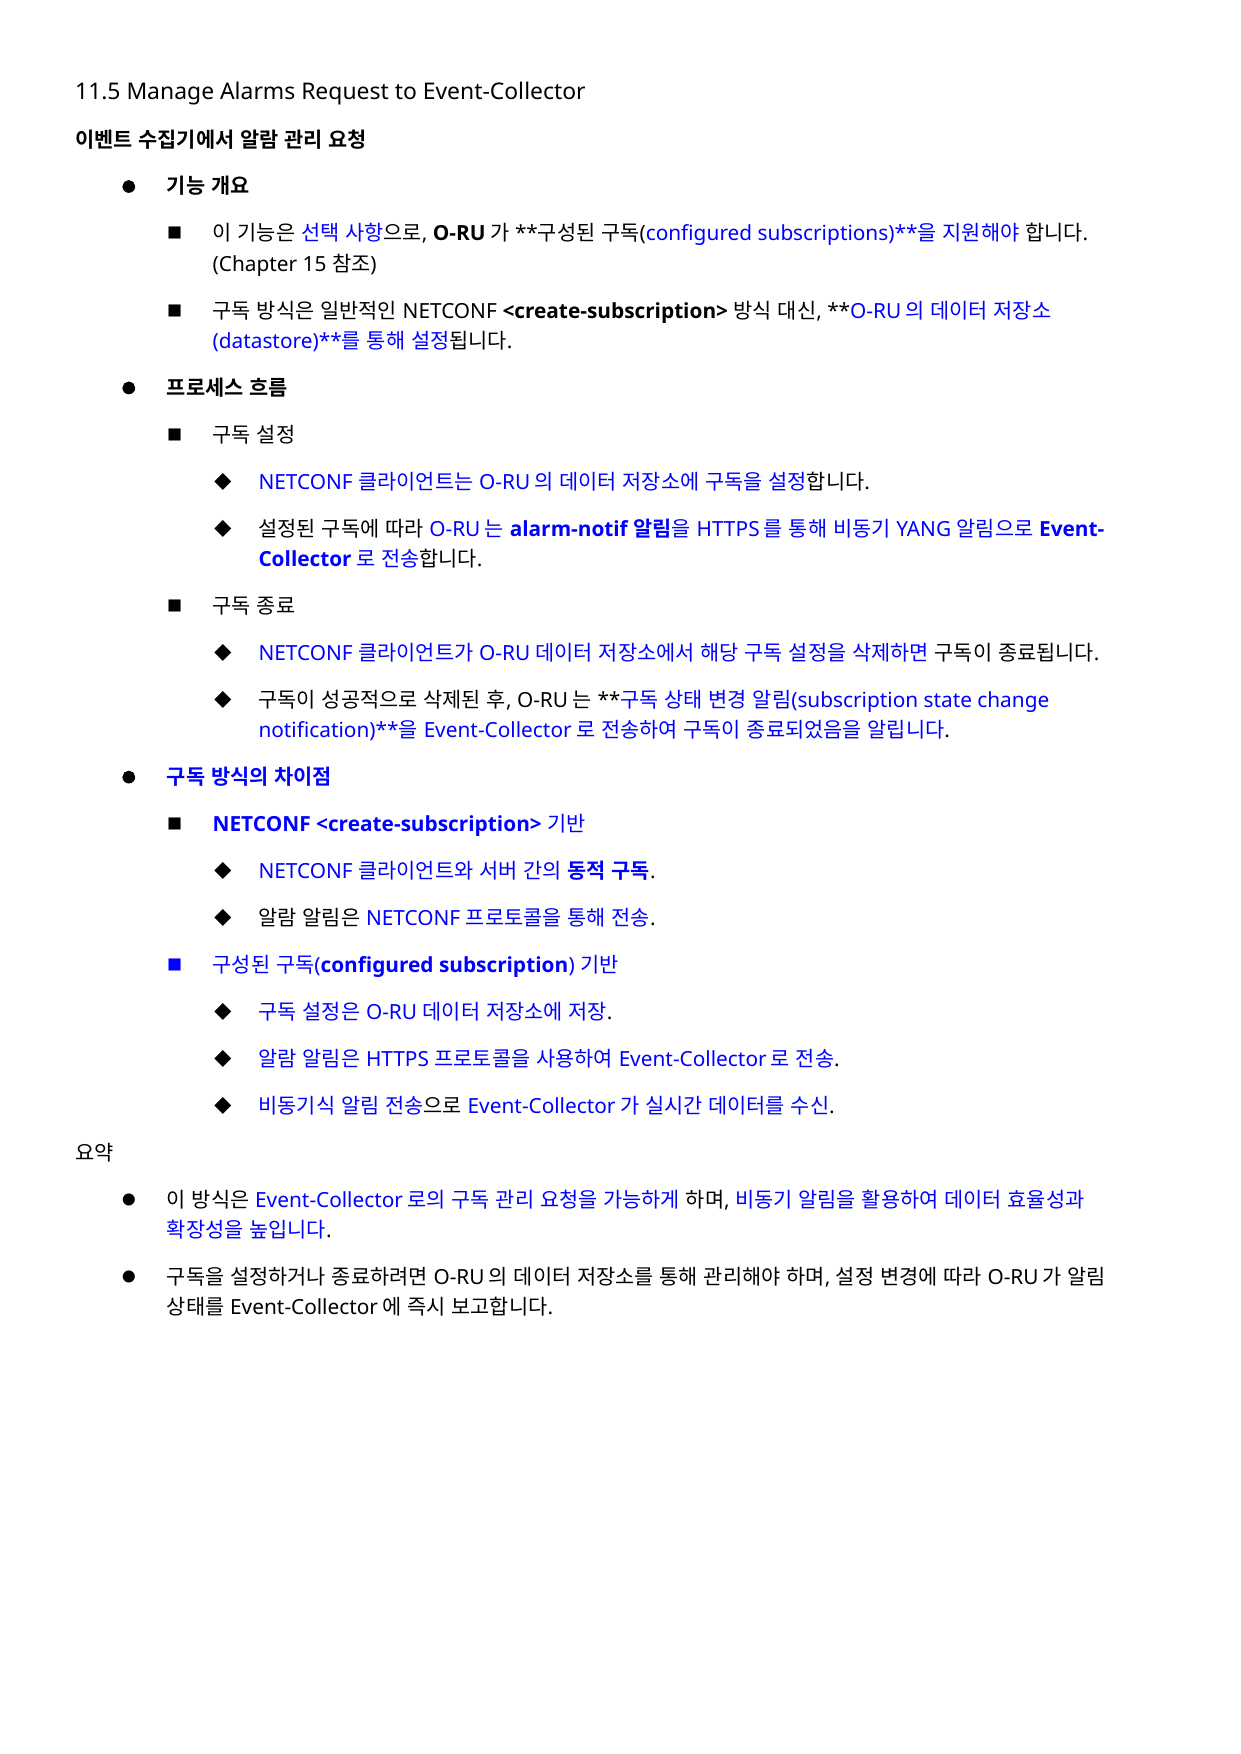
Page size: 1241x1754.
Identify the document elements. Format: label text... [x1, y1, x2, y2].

list 구독 방식은 일반적인 NETCONF <create-subscription> 방식 대신, **O-RU의 데이터 저장소(datastore)**를 통해 설정됩니다. [167, 294, 1165, 354]
list NETCONF <create-subscription> 기반 [167, 807, 1165, 838]
text 이벤트 수집기에서 알람 관리 요청 [75, 123, 1165, 153]
list 이 방식은 Event-Collector로의 구독 관리 요청을 가능하게 하며, 비동기 알림을 활용하여 데이터 효율성과 확장성을 높입니다. [121, 1183, 1165, 1244]
list 설정된 구독에 따라 O-RU는 alarm-notif 알림을 HTTPS를 통해 비동기 YANG 알림으로 Event-Collector로 전송합니다. [212, 512, 1165, 573]
list 구독 설정 [167, 418, 1165, 448]
list NETCONF 클라이언트와 서버 간의 동적 구독. [212, 854, 1165, 884]
text 요약 [75, 1136, 1165, 1166]
list 구독 종료 [167, 589, 1165, 619]
list 비동기식 알림 전송으로 Event-Collector가 실시간 데이터를 수신. [212, 1089, 1165, 1119]
list 구독을 설정하거나 종료하려면 O-RU의 데이터 저장소를 통해 관리해야 하며, 설정 변경에 따라 O-RU가 알림 상태를 Event-Collector에 즉시 보고합니다. [121, 1260, 1165, 1321]
list 이 기능은 선택 사항으로, O-RU가 **구성된 구독(configured subscriptions)**을 지원해야 합니다. (Chapter 15 참조) [167, 217, 1165, 277]
subtitle 11.5 Manage Alarms Request to Event-Collector [75, 75, 1165, 106]
list 알람 알림은 HTTPS 프로토콜을 사용하여 Event-Collector로 전송. [212, 1042, 1165, 1072]
list 구성된 구독(configured subscription) 기반 [167, 948, 1165, 978]
list NETCONF 클라이언트가 O-RU 데이터 저장소에서 해당 구독 설정을 삭제하면 구독이 종료됩니다. [212, 636, 1165, 666]
list 프로세스 흐름 [121, 371, 1165, 401]
list 기능 개요 [121, 170, 1165, 200]
list 알람 알림은 NETCONF 프로토콜을 통해 전송. [212, 901, 1165, 932]
list 구독 방식의 차이점 [121, 760, 1165, 791]
list NETCONF 클라이언트는 O-RU의 데이터 저장소에 구독을 설정합니다. [212, 465, 1165, 495]
list 구독 설정은 O-RU 데이터 저장소에 저장. [212, 995, 1165, 1026]
list 구독이 성공적으로 삭제된 후, O-RU는 **구독 상태 변경 알림(subscription state change notification)**을 Event-Collector로 전송하여 구독이 종료되었음을 알립니다. [212, 683, 1165, 744]
